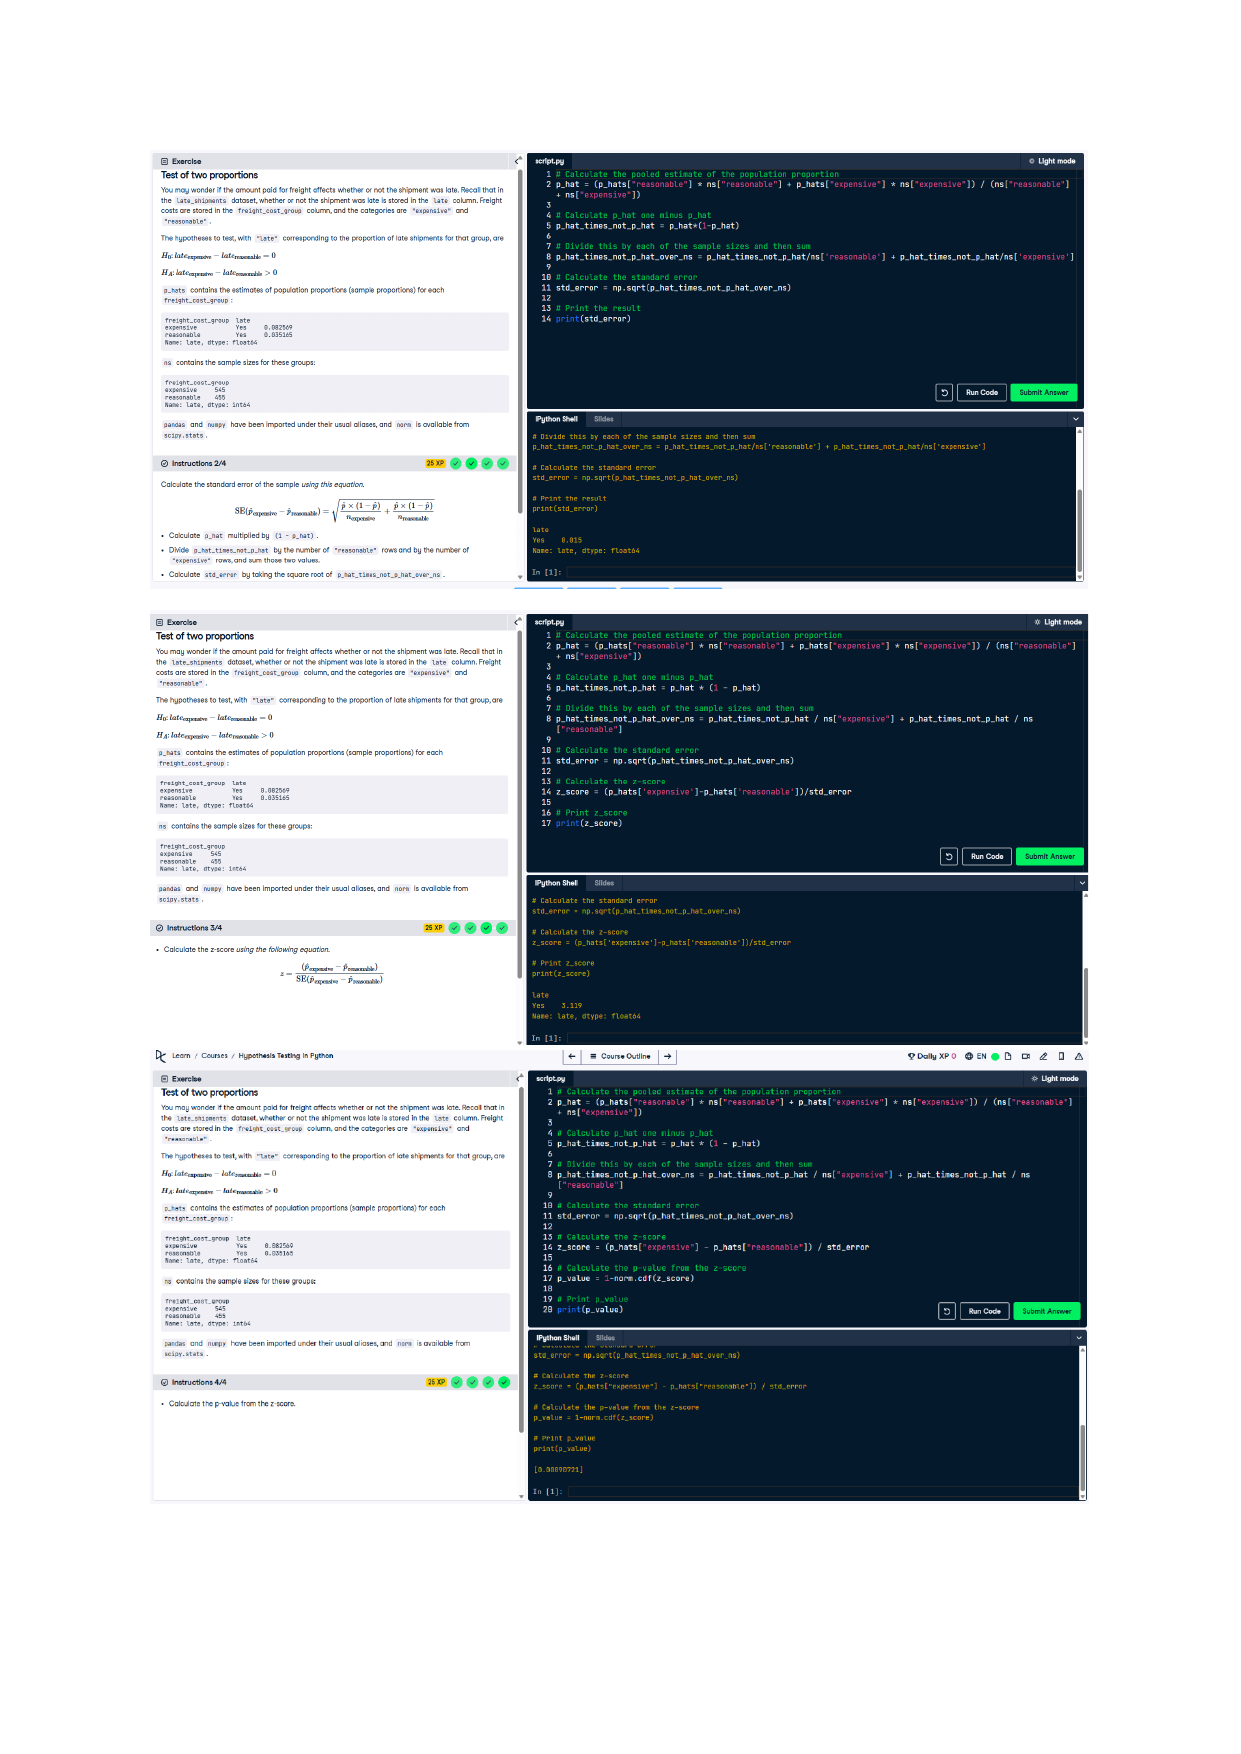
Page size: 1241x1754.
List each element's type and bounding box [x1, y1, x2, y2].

picture [150, 1050, 1089, 1504]
picture [150, 610, 1089, 1045]
picture [150, 150, 1089, 589]
